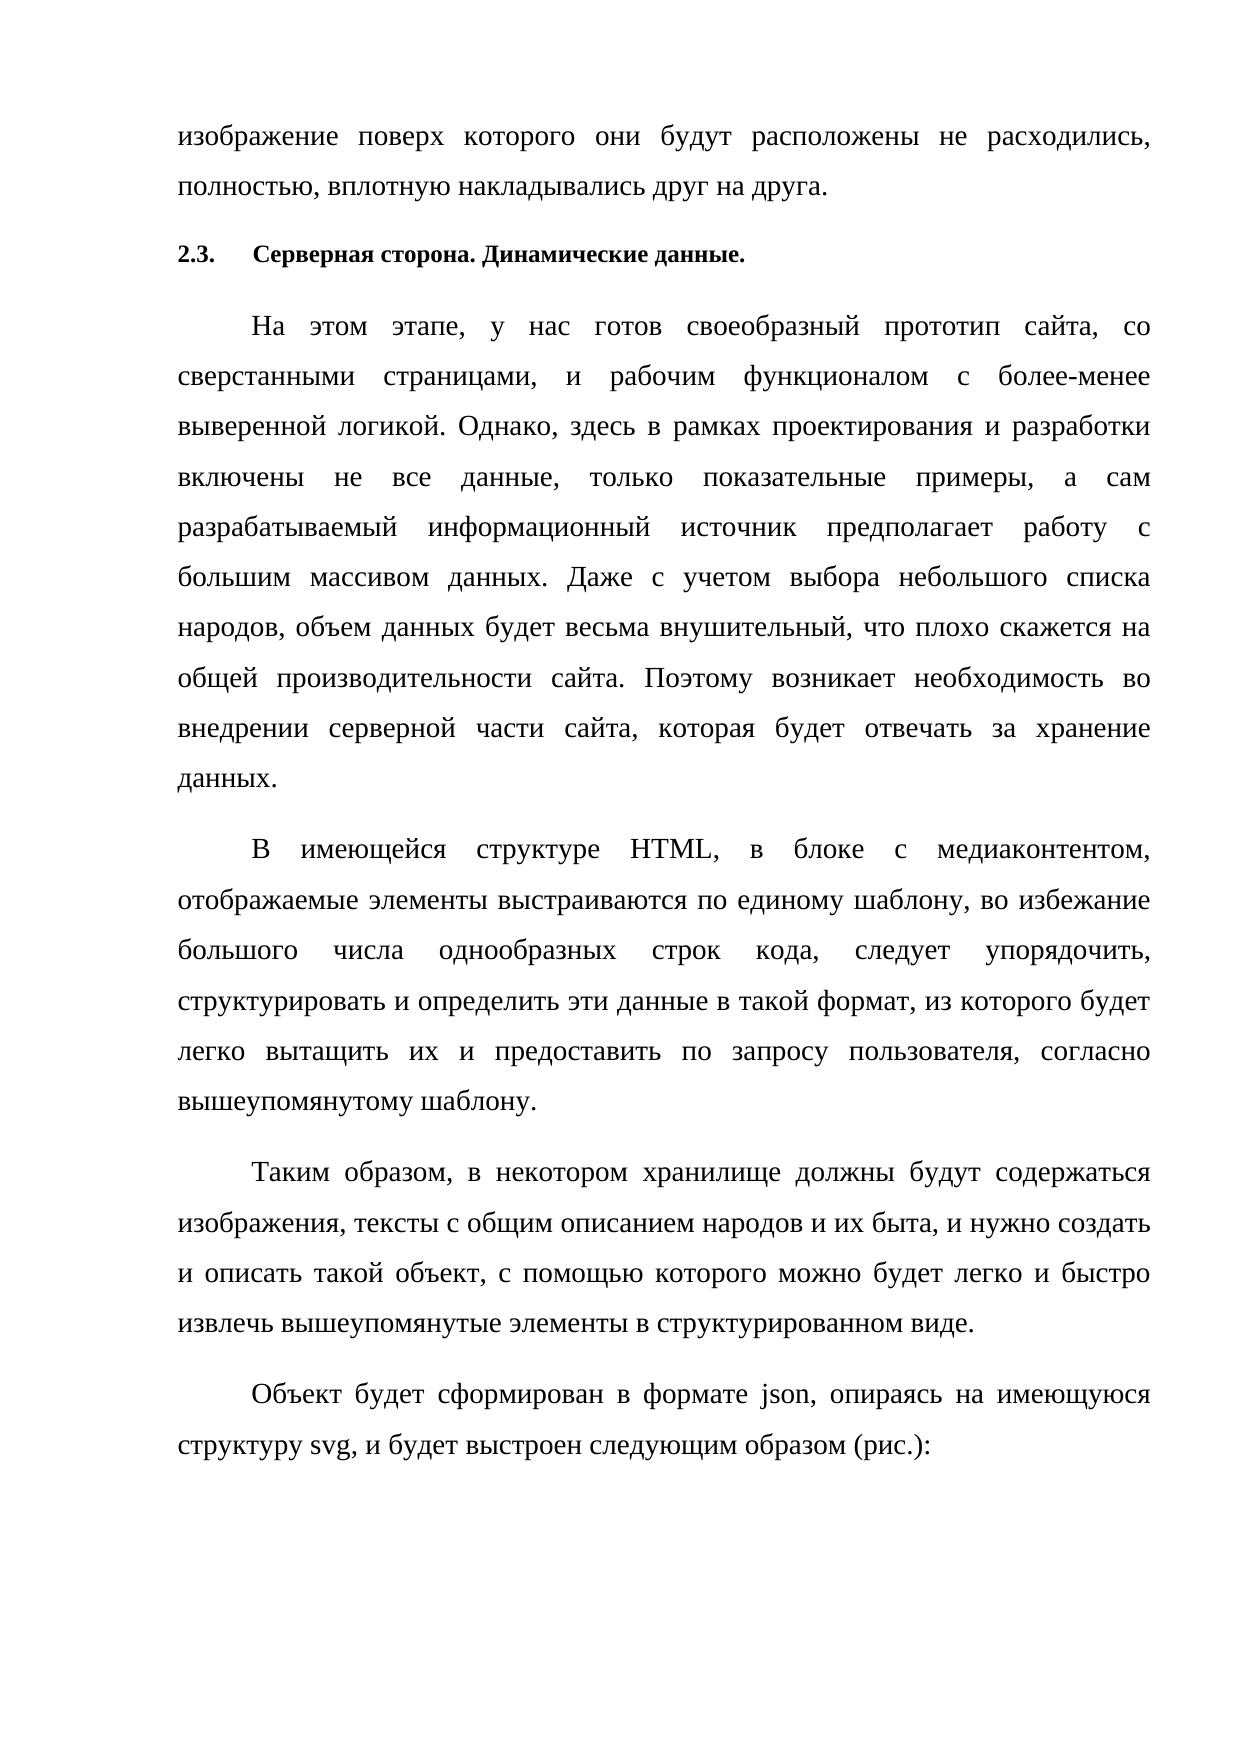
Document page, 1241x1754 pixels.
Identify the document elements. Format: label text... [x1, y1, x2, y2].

text Серверная сторона. Динамические данные. [177, 239, 1152, 268]
text На этом этапе, у нас готов своеобразный прототип сайта, со сверстанными страницами, и рабочим функционалом с более-менее выверенной логикой. Однако, здесь в рамках проектирования и разработки включены не все данные, только показательные примеры, а сам разрабатываемый информационный источник предполагает работу с большим массивом данных. Даже с учетом выбора небольшого списка народов, объем данных будет весьма внушительный, что плохо скажется на общей производительности сайта. Поэтому возникает необходимость во внедрении серверной части сайта, которая будет отвечать за хранение данных. [177, 308, 1152, 794]
text Объект будет сформирован в формате json, опираясь на имеющуюся структуру svg, и будет выстроен следующим образом (рис.): [177, 1376, 1152, 1460]
text В имеющейся структуре HTML, в блоке с медиаконтентом, отображаемые элементы выстраиваются по единому шаблону, во избежание большого числа однообразных строк кода, следует упорядочить, структурировать и определить эти данные в такой формат, из которого будет легко вытащить их и предоставить по запросу пользователя, согласно вышеупомянутому шаблону. [177, 832, 1152, 1117]
text Таким образом, в некотором хранилище должны будут содержаться изображения, тексты с общим описанием народов и их быта, и нужно создать и описать такой объект, с помощью которого можно будет легко и быстро извлечь вышеупомянутые элементы в структурированном виде. [177, 1154, 1152, 1339]
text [177, 118, 1152, 202]
